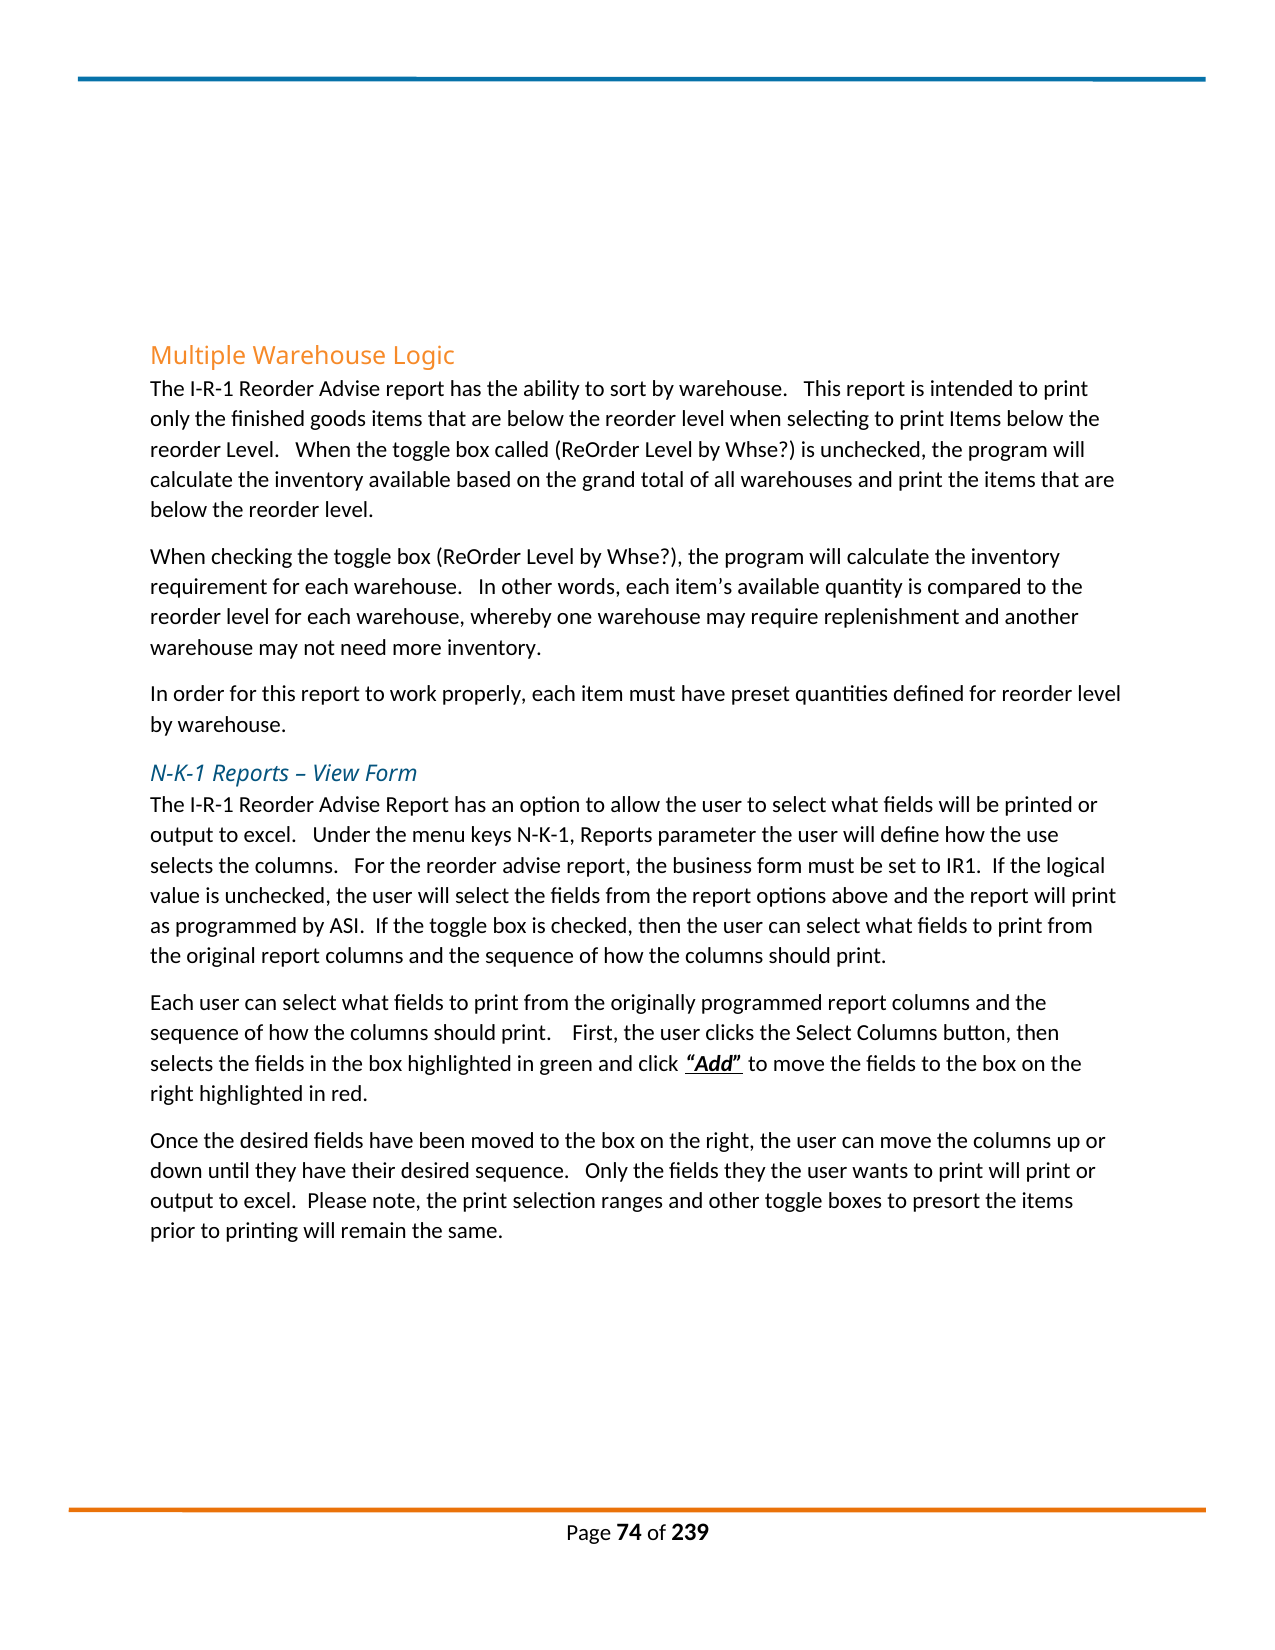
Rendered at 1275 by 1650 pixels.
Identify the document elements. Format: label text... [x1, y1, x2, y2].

subtitle Multiple Warehouse Logic [150, 337, 1125, 372]
subtitle N-K-1 Reports – View Form [150, 757, 1125, 788]
text In order for this report to work properly, each item must have preset quantities defined for reorder level by warehouse. [150, 679, 1125, 738]
text The I-R-1 Reorder Advise Report has an option to allow the user to select what fields will be printed or output to excel. Under the menu keys N-K-1, Reports parameter the user will define how the use selects the columns. For the reorder advise report, the business form must be set to IR1. If the logical value is unchecked, the user will select the fields from the report options above and the report will print as programmed by ASI. If the toggle box is checked, then the user can select what fields to print from the original report columns and the sequence of how the columns should print. [150, 790, 1125, 969]
text The I-R-1 Reorder Advise report has the ability to sort by warehouse. This report is intended to print only the finished goods items that are below the reorder level when selecting to print Items below the reorder Level. When the toggle box called (ReOrder Level by Whse?) is unchecked, the program will calculate the inventory available based on the grand total of all warehouses and print the items that are below the reorder level. [150, 374, 1125, 523]
text Each user can select what fields to print from the originally programmed report columns and the sequence of how the columns should print. First, the user clicks the Select Columns button, then selects the fields in the box highlighted in green and click “Add” to move the fields to the box on the right highlighted in red. [150, 988, 1125, 1107]
text When checking the toggle box (ReOrder Level by Whse?), the program will calculate the inventory requirement for each warehouse. In other words, each item’s available quantity is compared to the reorder level for each warehouse, whereby one warehouse may require replenishment and another warehouse may not need more inventory. [150, 542, 1125, 661]
text Once the desired fields have been moved to the box on the right, the user can move the columns up or down until they have their desired sequence. Only the fields they the user wants to print will print or output to excel. Please note, the print selection ranges and other toggle boxes to presort the items prior to printing will remain the same. [150, 1126, 1125, 1244]
